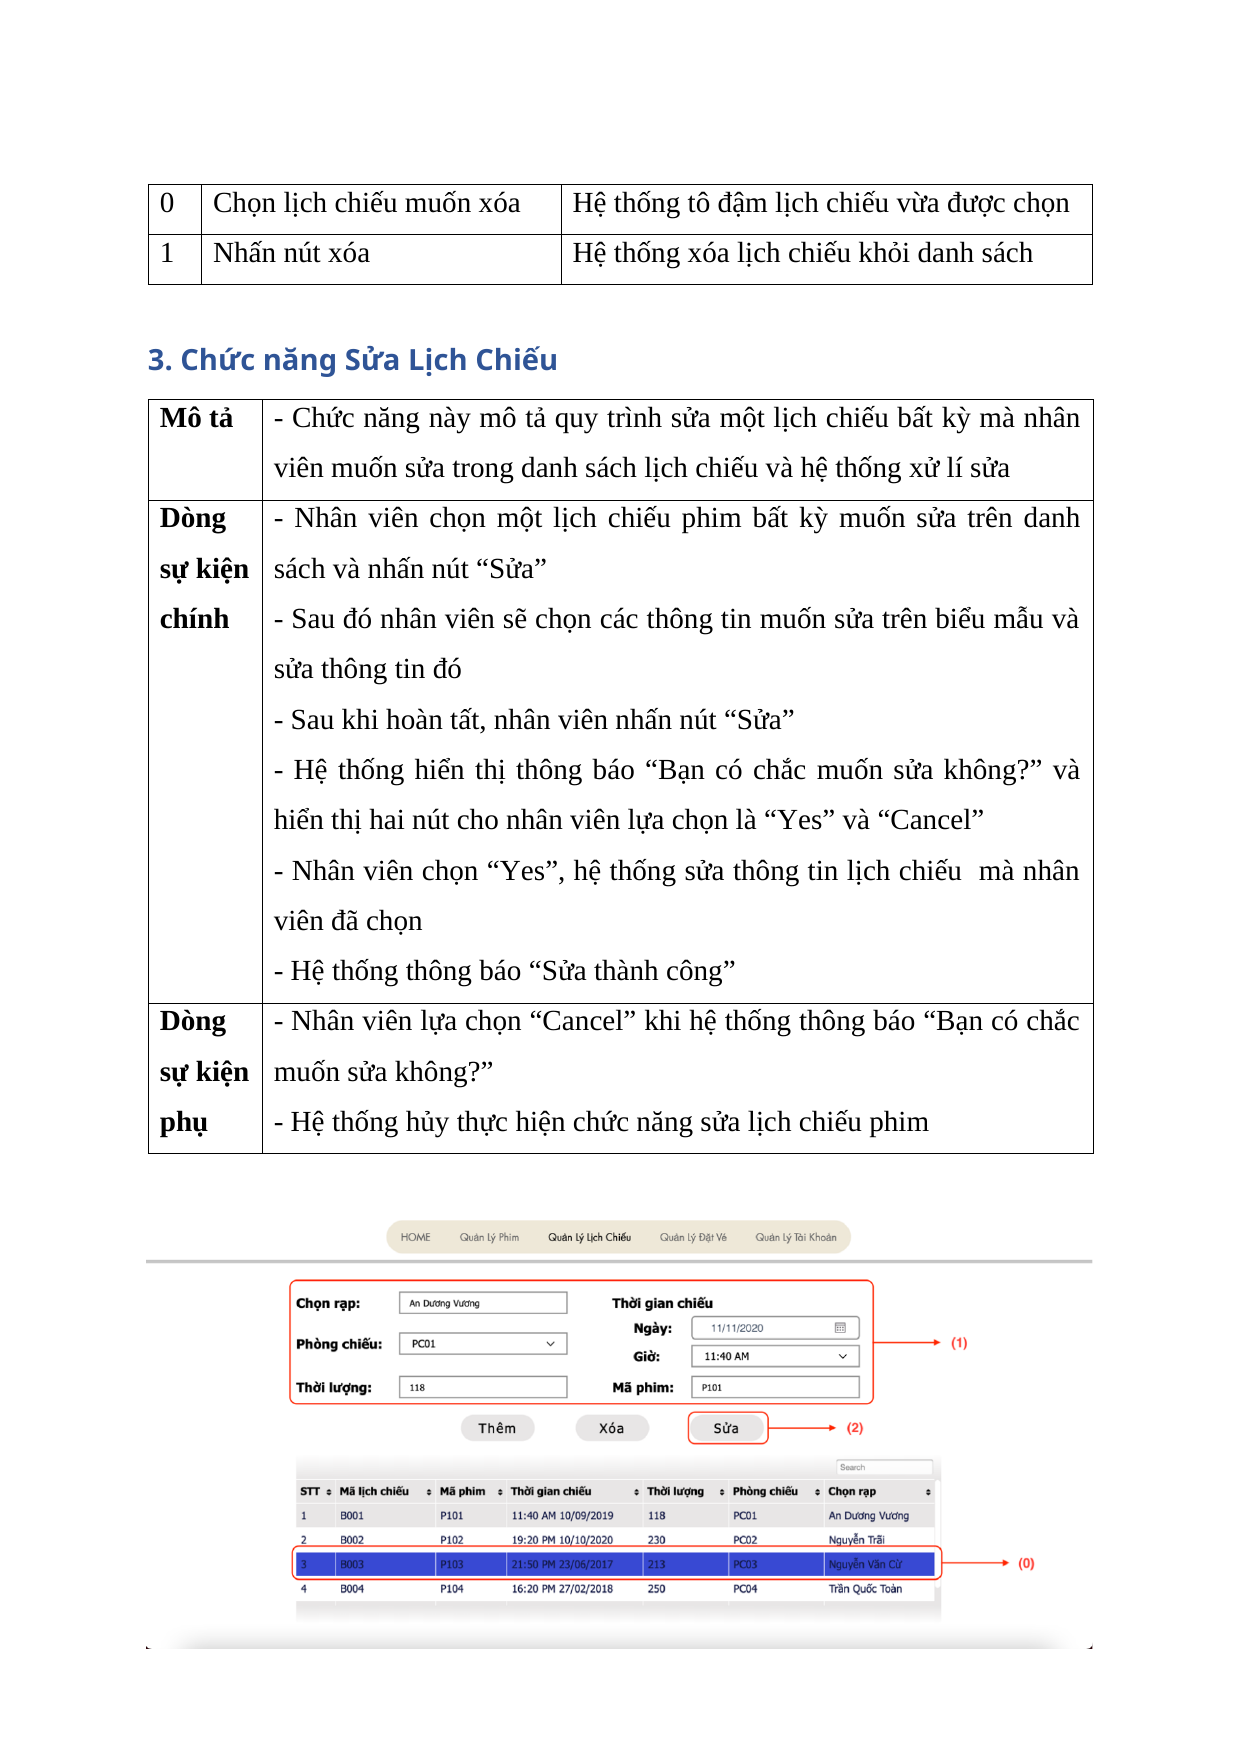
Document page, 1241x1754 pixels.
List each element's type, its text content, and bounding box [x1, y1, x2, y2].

table_cell Hệ thống xóa lịch chiếu khỏi danh sách [562, 235, 1092, 284]
subtitle 3. Chức năng Sửa Lịch Chiếu [148, 339, 1092, 379]
table_header - Chức năng này mô tả quy trình sửa một lịch chiếu bất kỳ mà nhân viên muốn sửa trong danh sách lịch chiếu và hệ thống xử lí sửa [263, 400, 1093, 499]
table_cell - Nhân viên lựa chọn “Cancel” khi hệ thống thông báo “Bạn có chắc muốn sửa không?” - Hệ thống hủy thực hiện chức năng sửa lịch chiếu phim [263, 1004, 1093, 1153]
table_cell Dòng sự kiện phụ [149, 1004, 262, 1153]
table_cell 0 [149, 185, 201, 234]
table_cell - Nhân viên chọn một lịch chiếu phim bất kỳ muốn sửa trên danh sách và nhấn nút “Sửa” - Sau đó nhân viên sẽ chọn các thông tin muốn sửa trên biểu mẫu và sửa thông tin đó - Sau khi hoàn tất, nhân viên nhấn nút “Sửa” - Hệ thống hiển thị thông báo “Bạn có chắc muốn sửa không?” và hiển thị hai nút cho nhân viên lựa chọn là “Yes” và “Cancel” - Nhân viên chọn “Yes”, hệ thống sửa thông tin lịch chiếu mà nhân viên đã chọn - Hệ thống thông báo “Sửa thành công” [263, 501, 1093, 1002]
table_cell 1 [149, 235, 201, 284]
table_cell Hệ thống tô đậm lịch chiếu vừa được chọn [562, 185, 1092, 234]
table_cell Chọn lịch chiếu muốn xóa [202, 185, 561, 234]
table_cell Nhấn nút xóa [202, 235, 561, 284]
table_header Mô tả [149, 400, 262, 499]
table_cell Dòng sự kiện chính [149, 501, 262, 1002]
picture [146, 1210, 1093, 1649]
